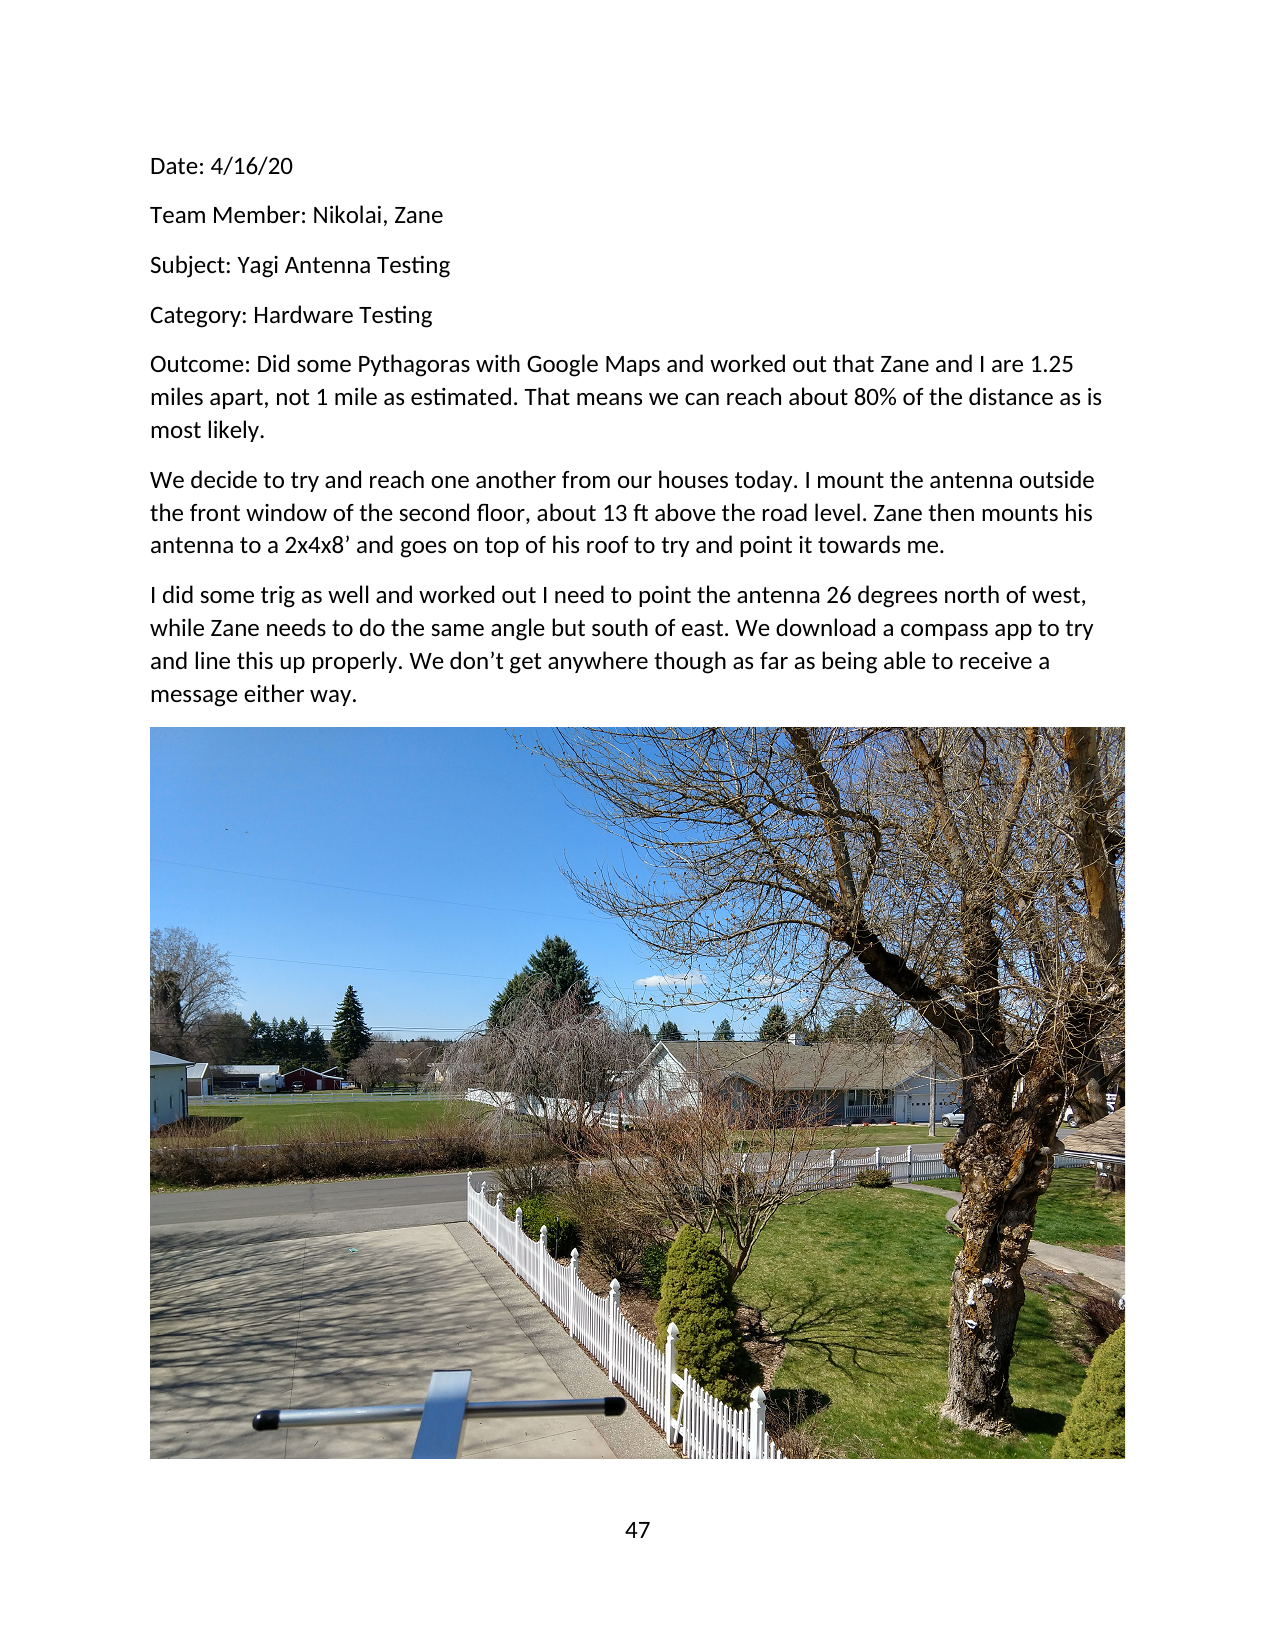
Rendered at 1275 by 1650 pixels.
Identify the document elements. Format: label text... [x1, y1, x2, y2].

text Outcome: Did some Pythagoras with Google Maps and worked out that Zane and I are 1.25 miles apart, not 1 mile as estimated. That means we can reach about 80% of the distance as is most likely. [150, 348, 1125, 445]
text Category: Hardware Testing [150, 299, 1125, 329]
text Team Member: Nikolai, Zane [150, 199, 1125, 230]
text We decide to try and reach one another from our houses today. I mount the antenna outside the front window of the second floor, about 13 ft above the road level. Zane then mounts his antenna to a 2x4x8’ and goes on top of his roof to try and point it towards me. [150, 464, 1125, 560]
text Subject: Yagi Antenna Testing [150, 249, 1125, 280]
picture [150, 727, 1125, 1459]
text Date: 4/16/20 [150, 150, 1125, 181]
text I did some trig as well and worked out I need to point the antenna 26 degrees north of west, while Zane needs to do the same angle but south of east. We download a compass app to try and line this up properly. We don’t get anywhere though as far as being able to receive a message either way. [150, 579, 1125, 708]
